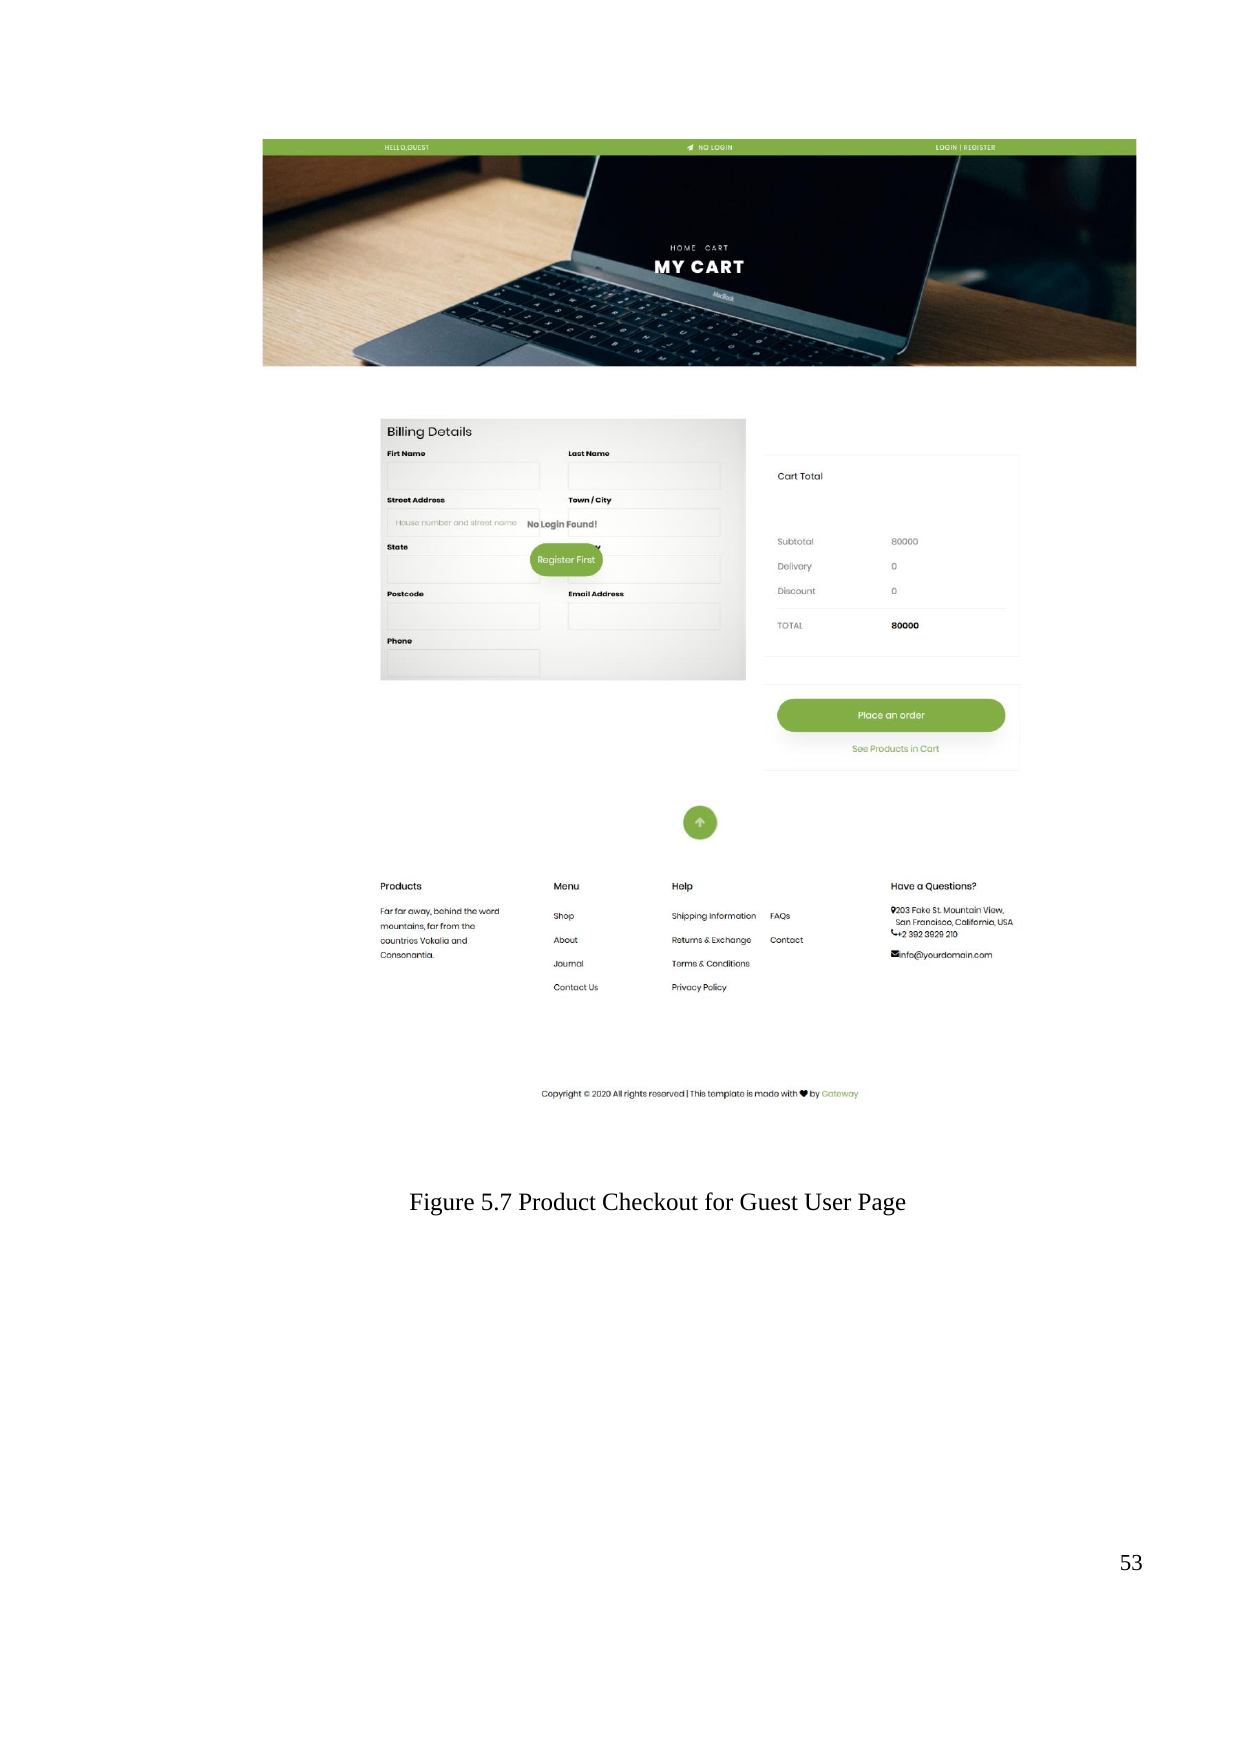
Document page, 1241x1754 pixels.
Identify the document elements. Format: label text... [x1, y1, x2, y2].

text Figure 5.7 Product Checkout for Guest User Page [263, 1187, 1053, 1215]
picture [262, 139, 1137, 1178]
